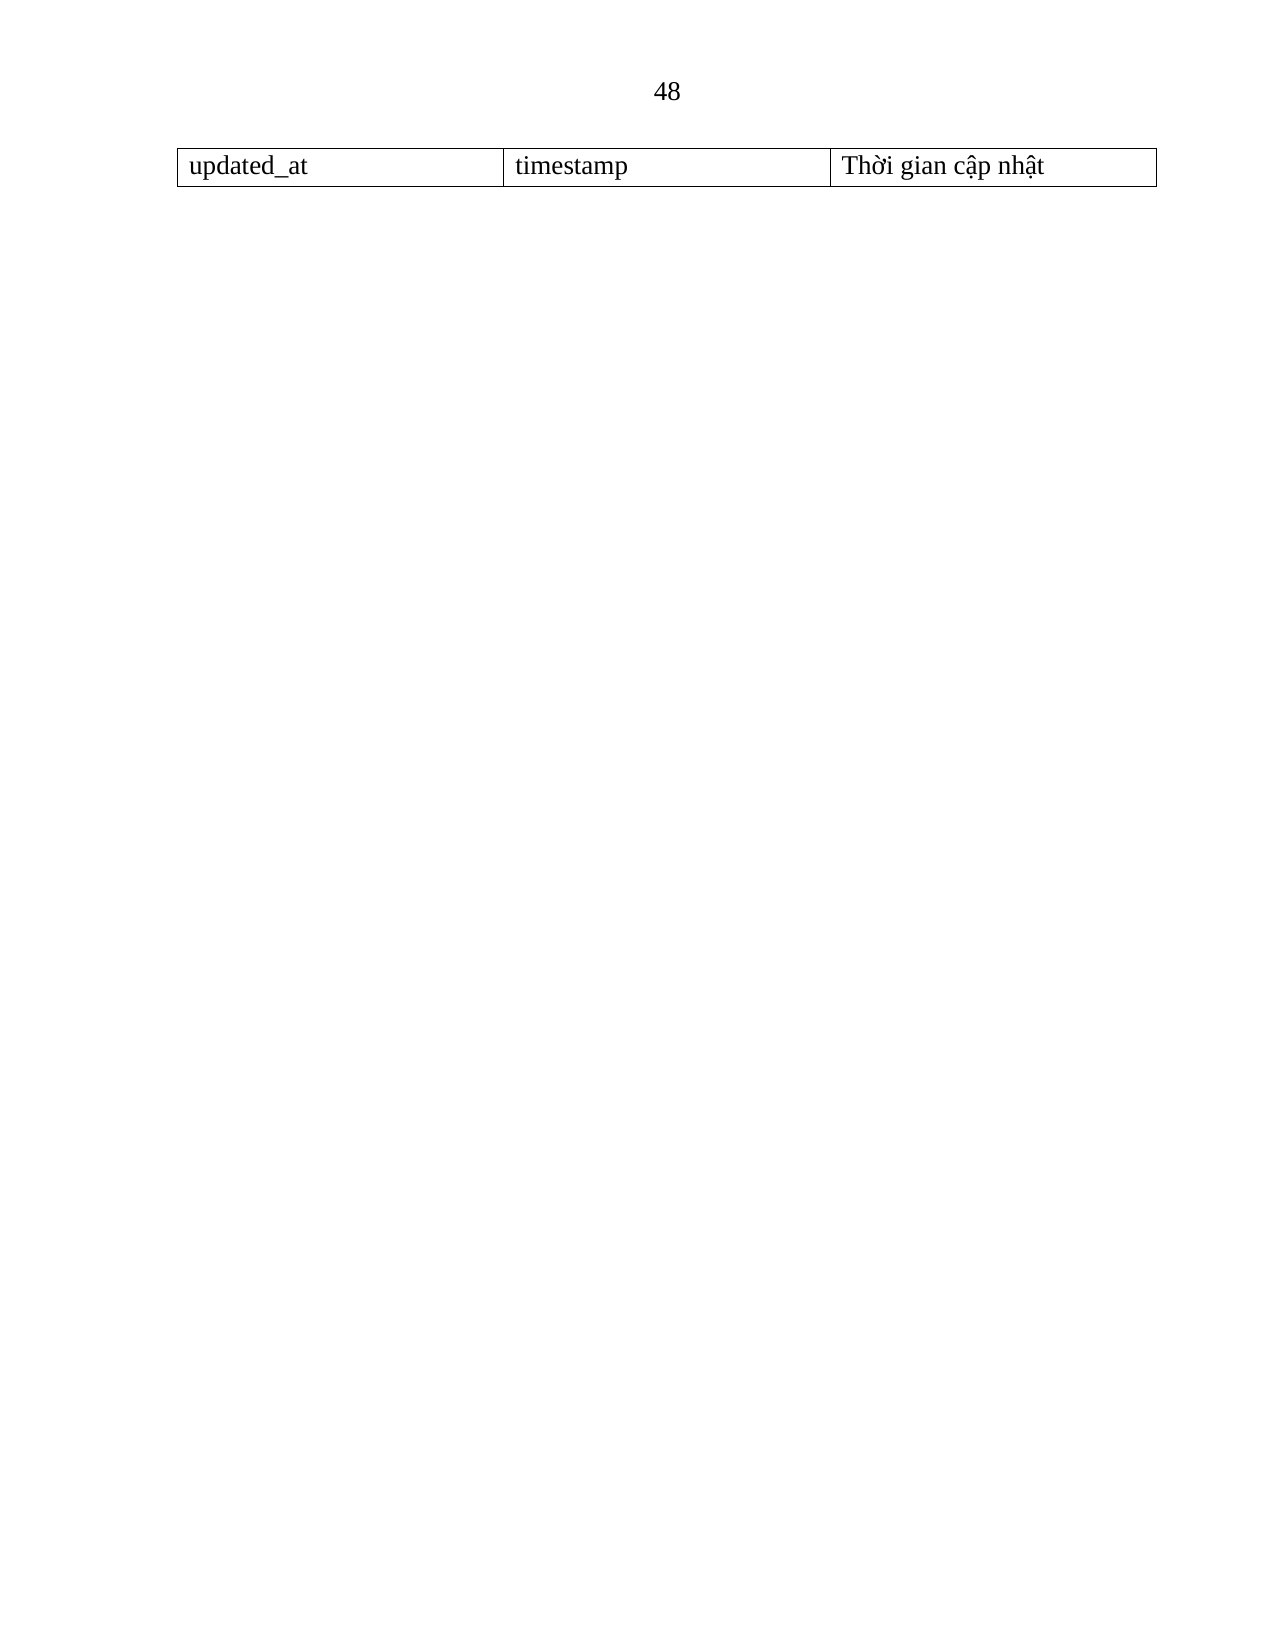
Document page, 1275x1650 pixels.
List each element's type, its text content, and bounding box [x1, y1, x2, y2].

table_cell updated_at [178, 149, 503, 186]
table_cell Thời gian cập nhật [831, 149, 1156, 186]
table_cell timestamp [504, 149, 830, 186]
